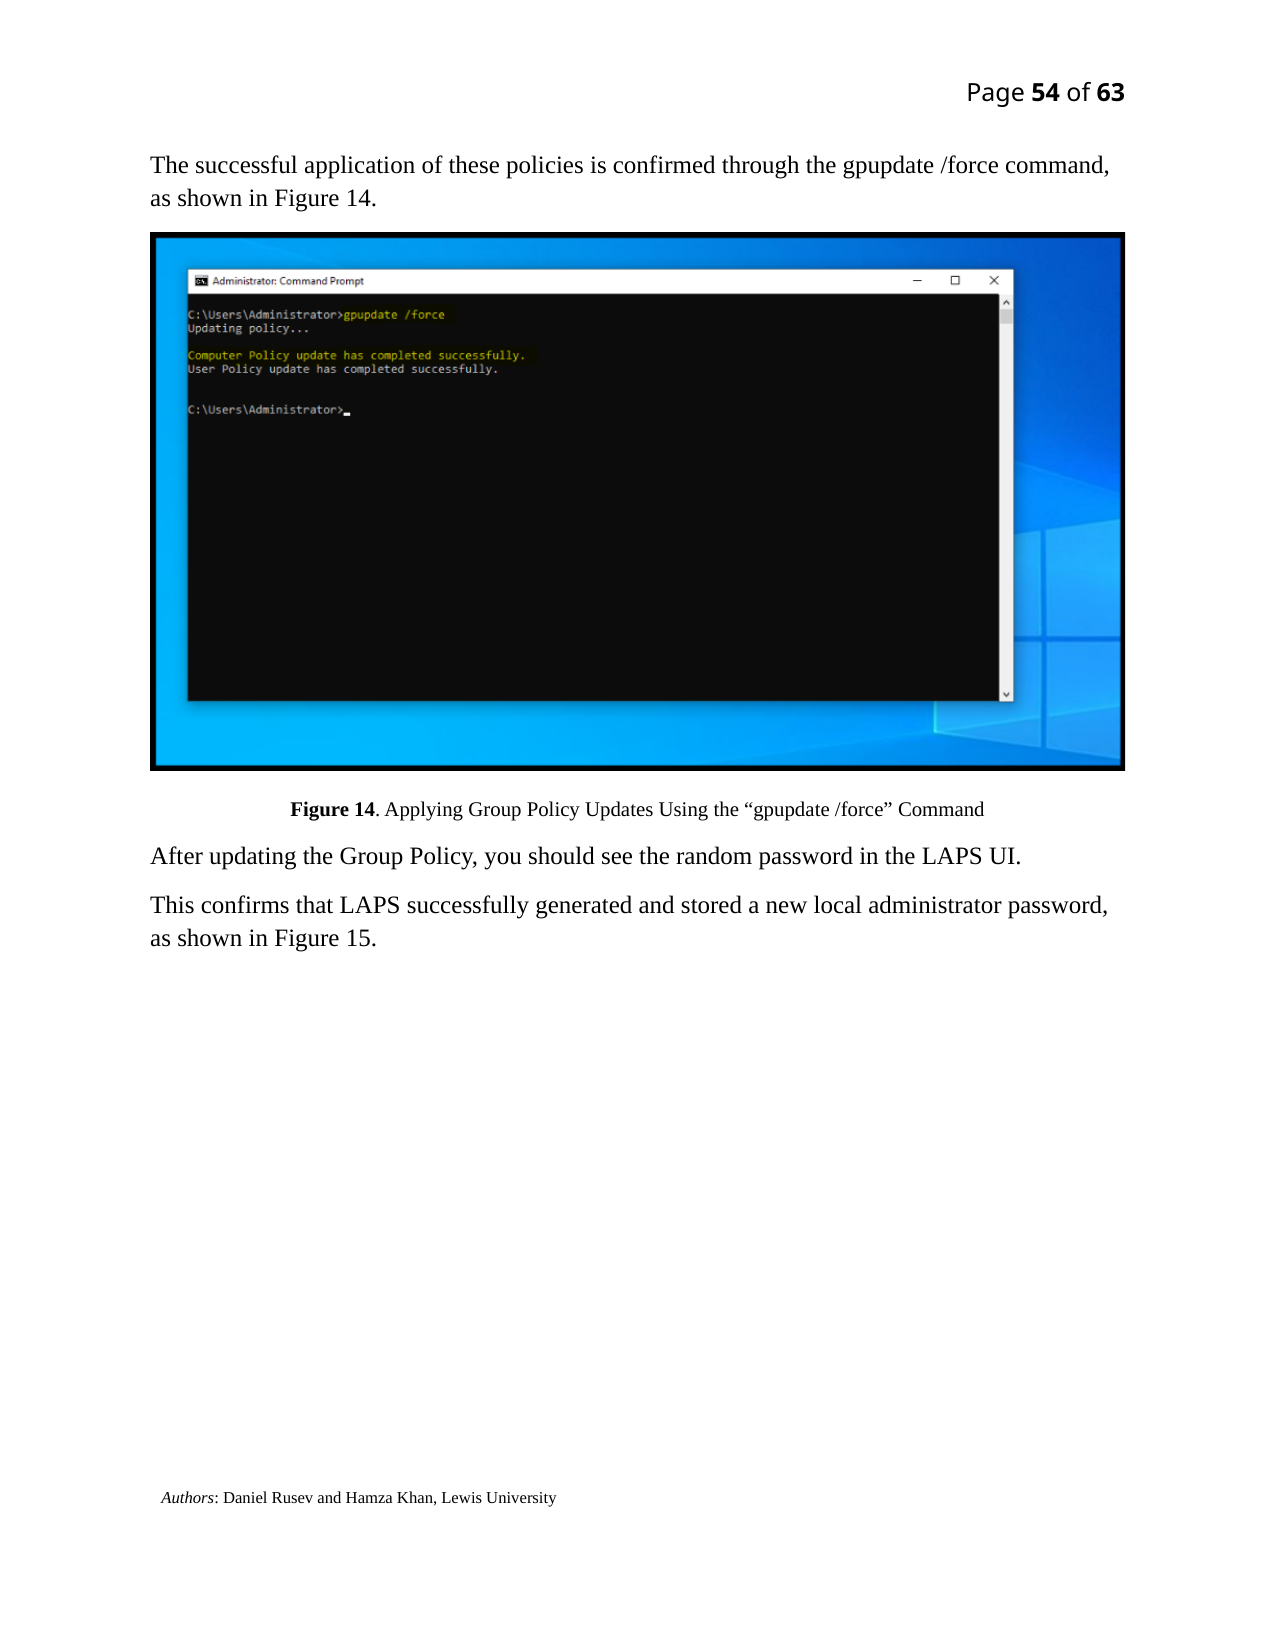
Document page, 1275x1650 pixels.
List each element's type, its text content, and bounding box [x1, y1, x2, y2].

text This confirms that LAPS successfully generated and stored a new local administrator password, as shown in Figure 15. [150, 891, 1125, 952]
picture [150, 232, 1125, 771]
text After updating the Group Policy, you should see the random password in the LAPS UI. [150, 841, 1125, 869]
text The successful application of these policies is confirmed through the gpupdate /force command, as shown in Figure 14. [150, 150, 1125, 212]
text Figure 14. Applying Group Policy Updates Using the “gpupdate /force” Command [150, 797, 1125, 821]
